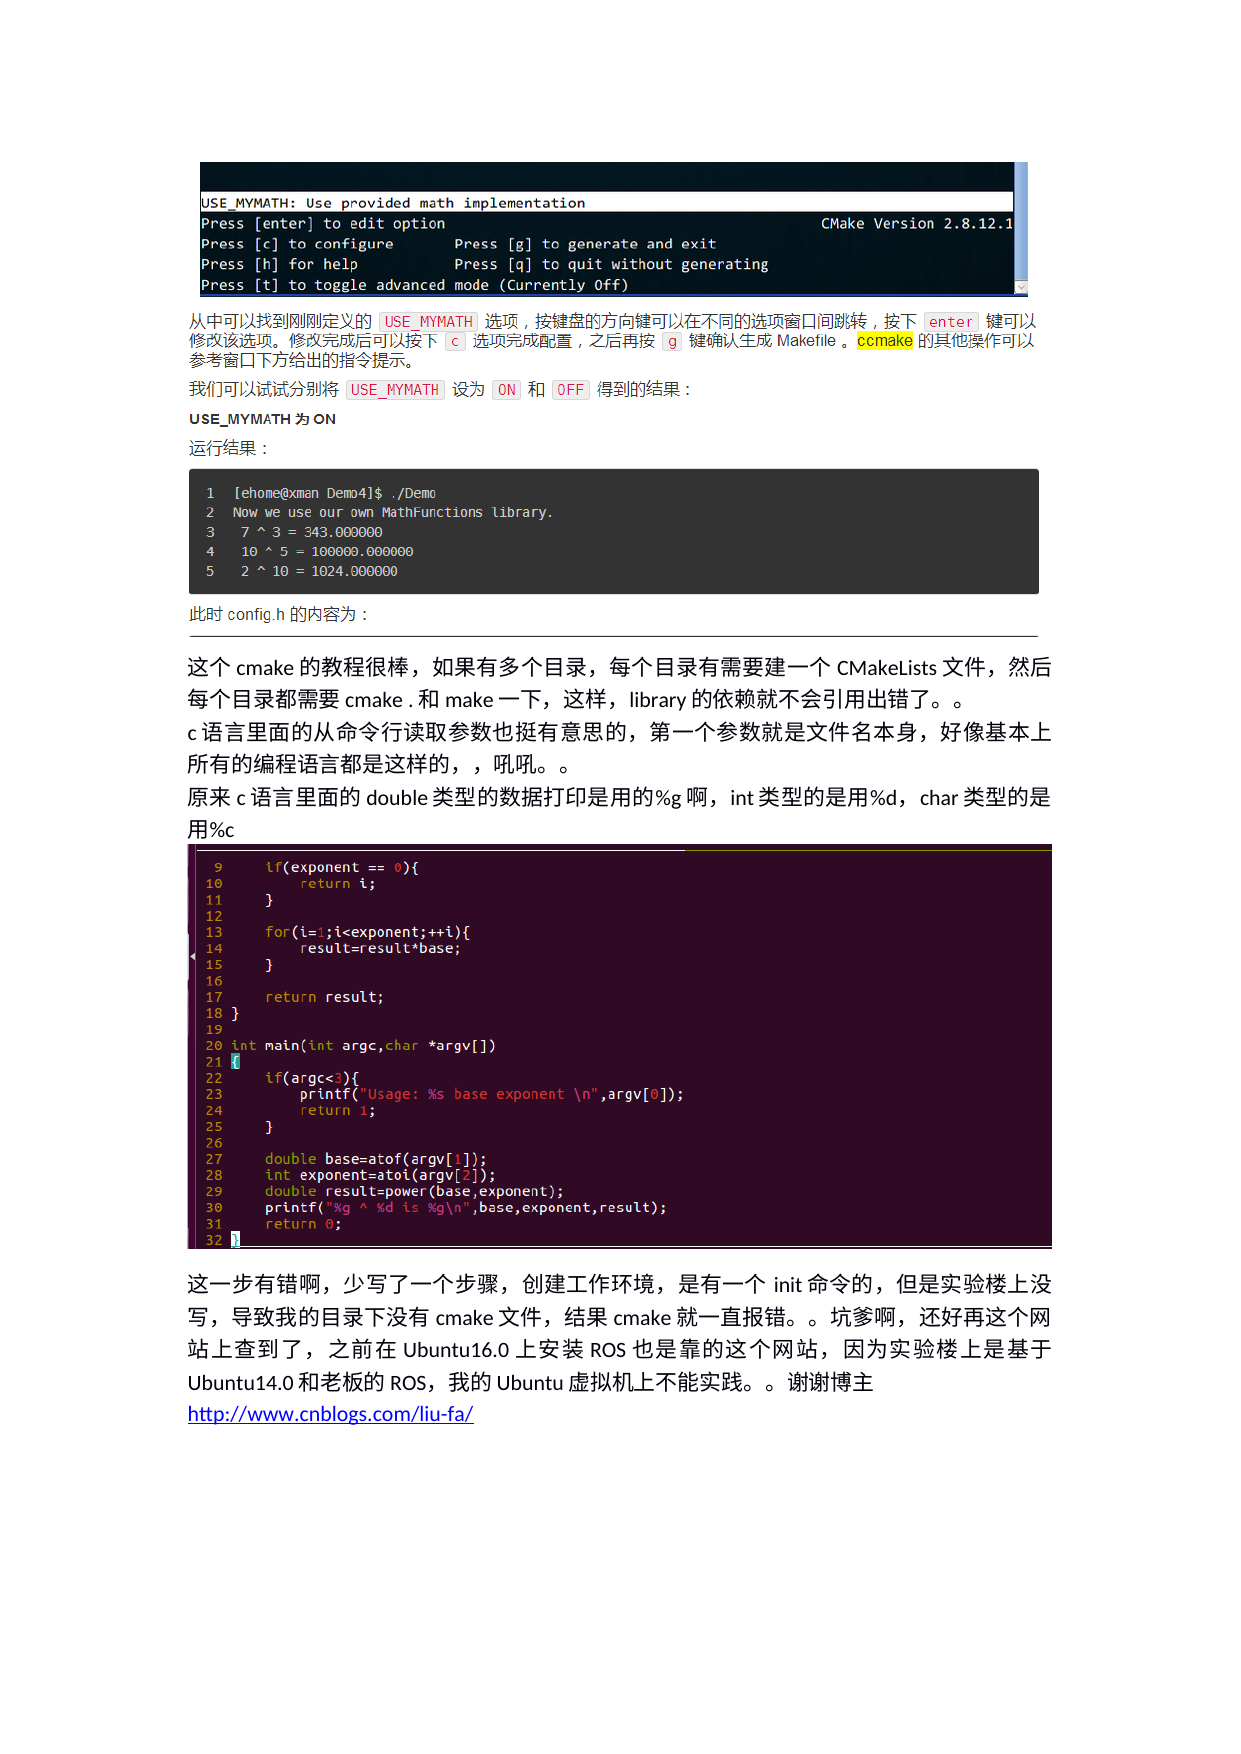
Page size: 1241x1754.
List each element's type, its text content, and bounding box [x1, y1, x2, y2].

text 这一步有错啊，少写了一个步骤，创建工作环境，是有一个init命令的，但是实验楼上没写，导致我的目录下没有cmake文件，结果cmake就一直报错。。坑爹啊，还好再这个网站上查到了，之前在Ubuntu16.0上安装ROS也是靠的这个网站，因为实验楼上是基于Ubuntu14.0和老板的ROS，我的Ubuntu虚拟机上不能实践。。谢谢博主 [187, 1267, 1053, 1397]
text 这个cmake的教程很棒，如果有多个目录，每个目录有需要建一个CMakeLists文件，然后每个目录都需要cmake . 和make一下，这样，library的依赖就不会引用出错了。。 [187, 649, 1053, 714]
text c语言里面的从命令行读取参数也挺有意思的，第一个参数就是文件名本身，好像基本上所有的编程语言都是这样的，，吼吼。。 [187, 714, 1053, 779]
text http://www.cnblogs.com/liu-fa/ [187, 1397, 1053, 1429]
picture [187, 844, 1052, 1249]
text 原来c语言里面的double类型的数据打印是用的%g啊，int类型的是用%d，char类型的是用%c [187, 779, 1053, 844]
picture [187, 162, 1053, 637]
